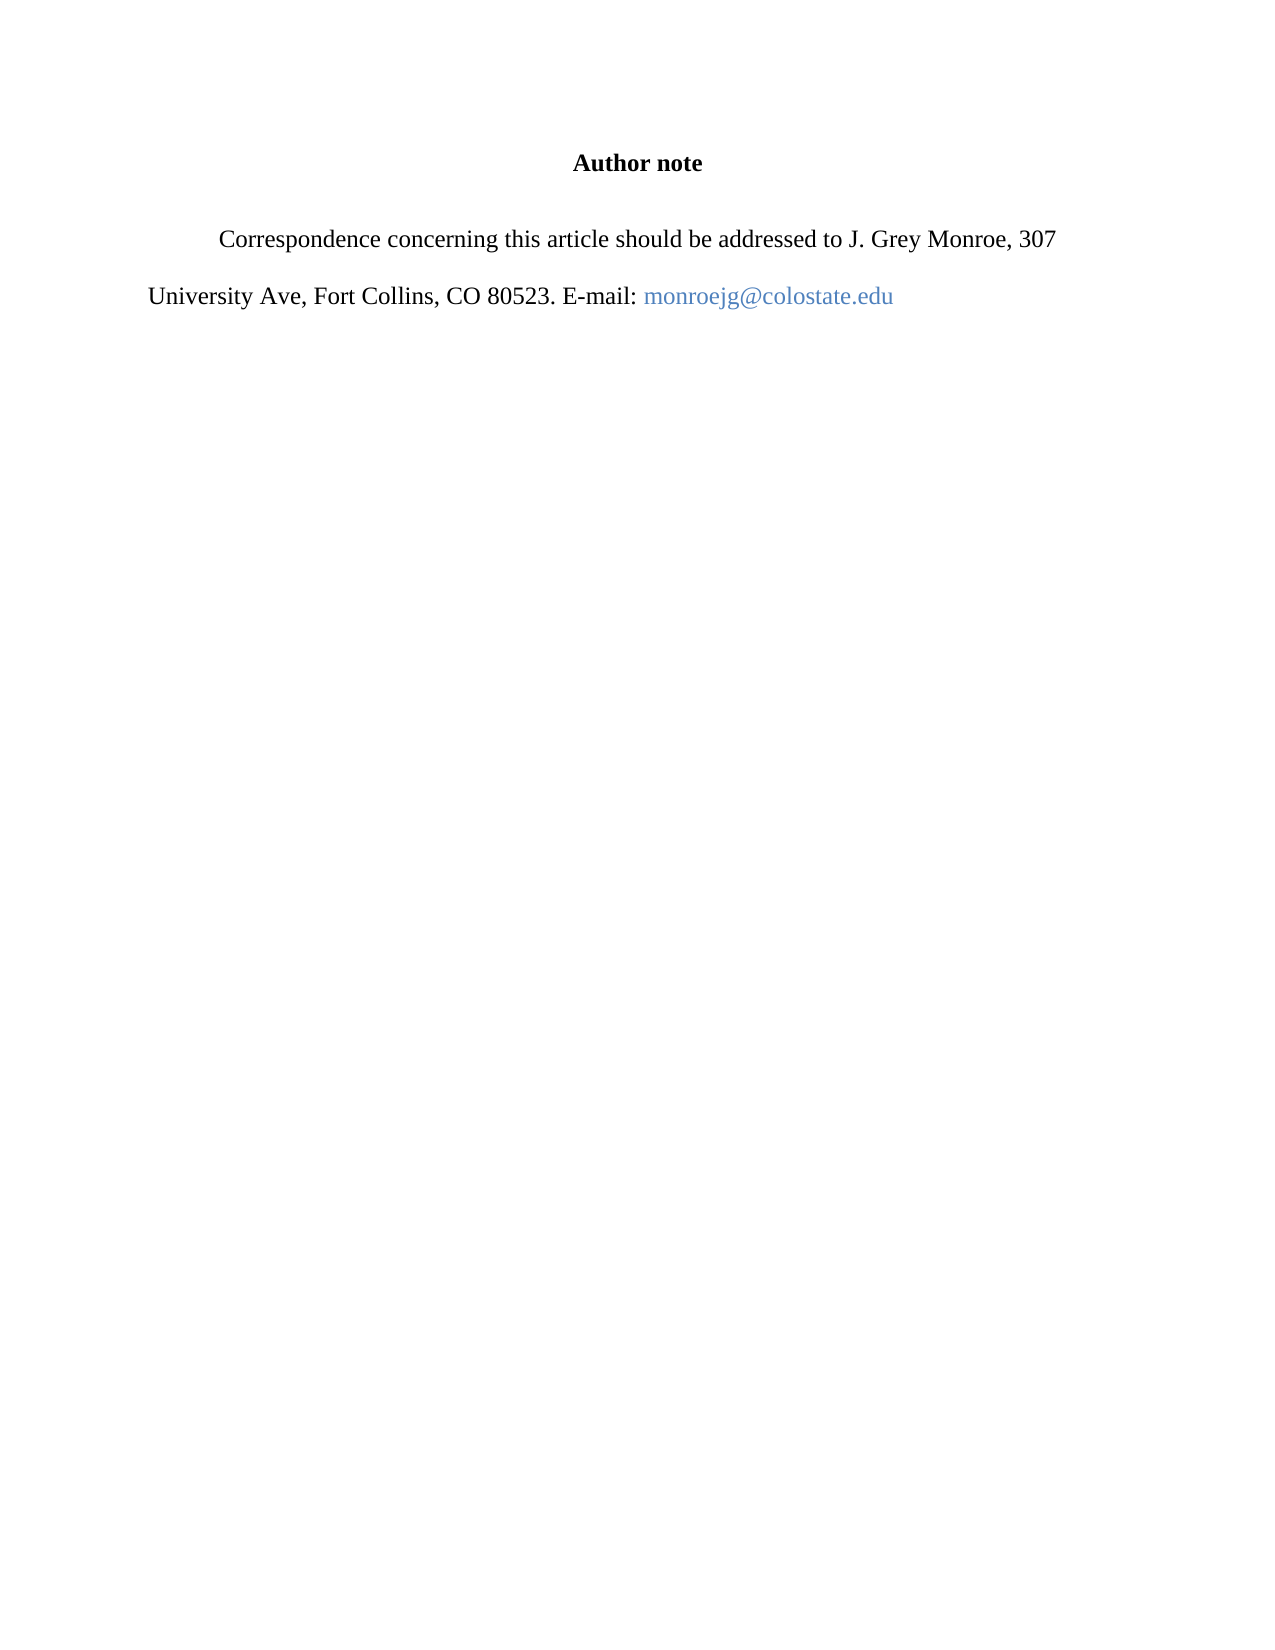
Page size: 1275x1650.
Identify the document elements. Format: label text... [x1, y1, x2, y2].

text Correspondence concerning this article should be addressed to J. Grey Monroe, 307 University Ave, Fort Collins, CO 80523. E-mail: monroejg@colostate.edu [148, 224, 1127, 310]
subtitle Author note [148, 148, 1127, 176]
